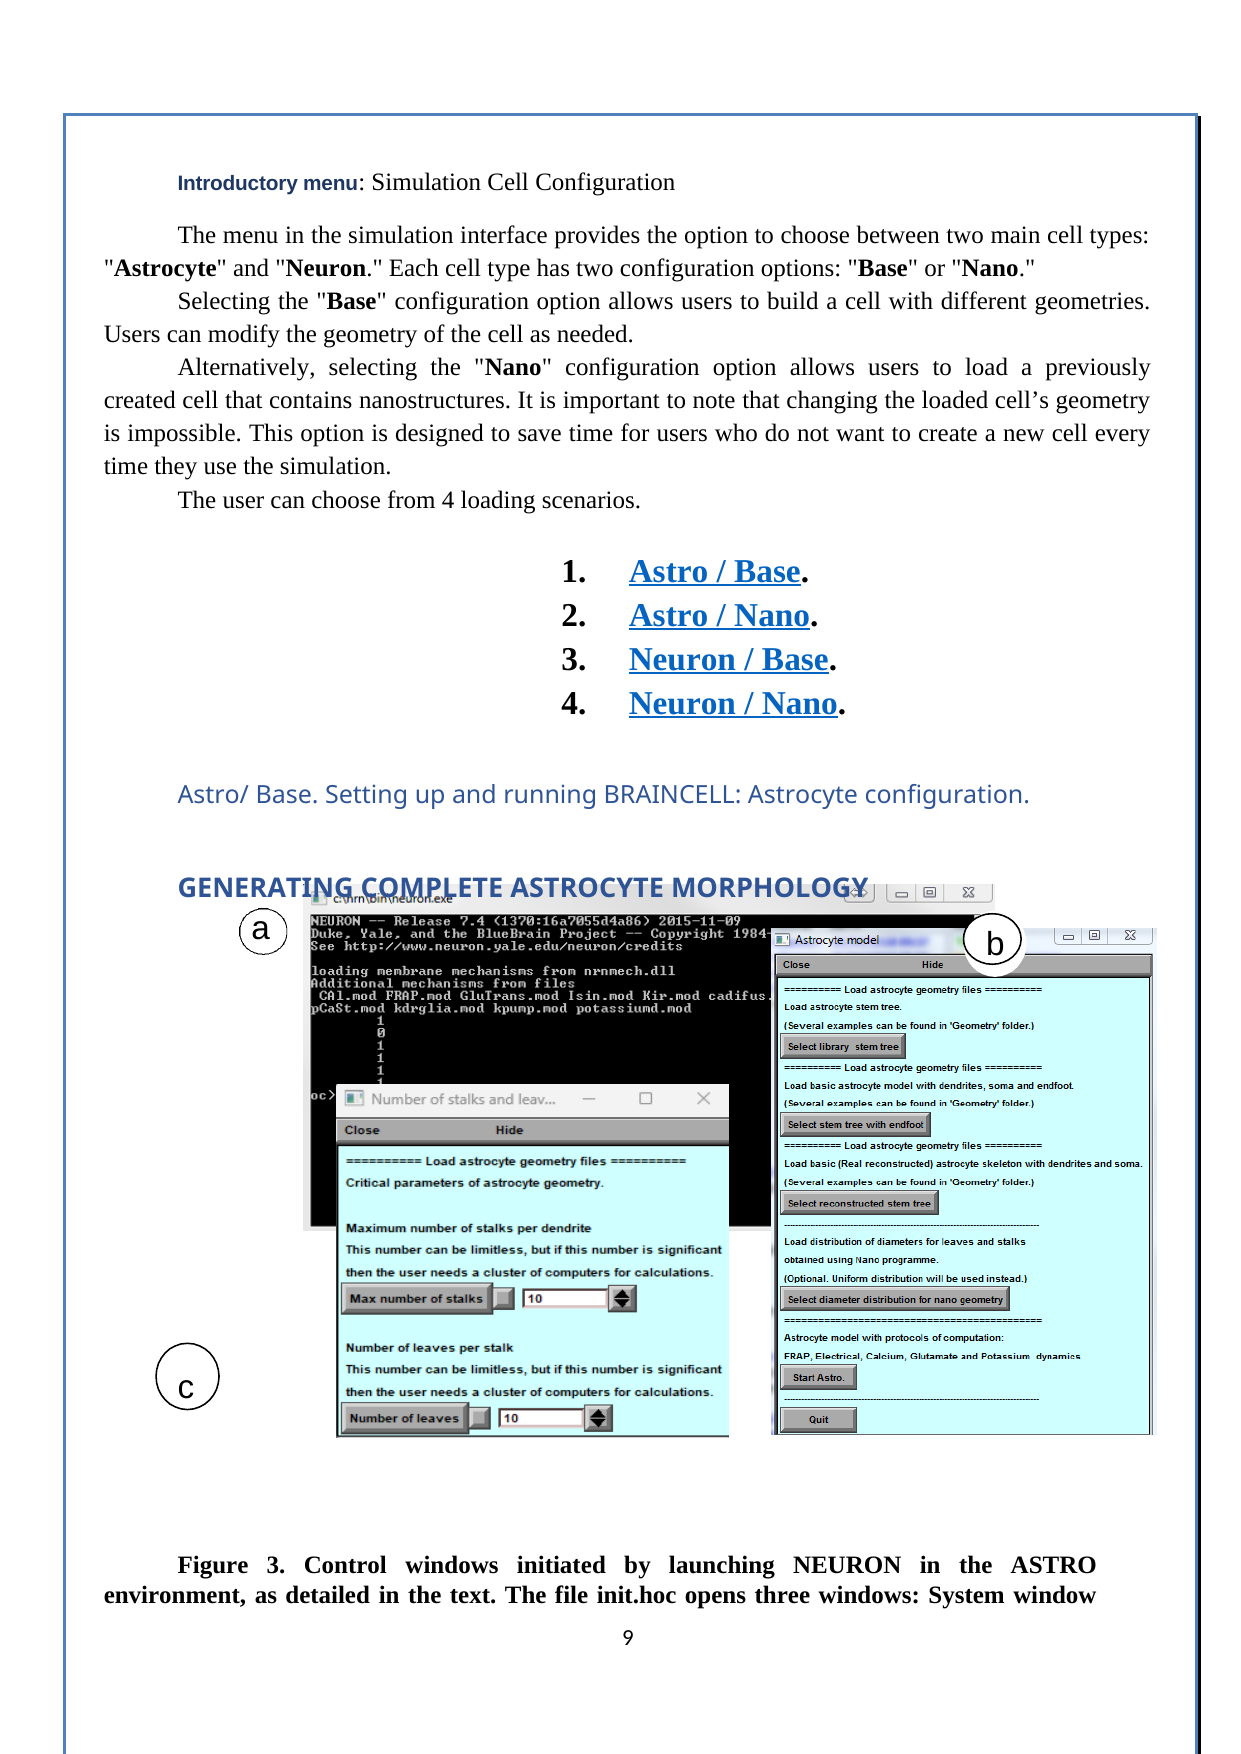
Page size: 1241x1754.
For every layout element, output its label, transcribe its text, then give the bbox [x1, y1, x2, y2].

text Introductory menu: Simulation Cell Configuration [103, 170, 1152, 195]
text Alternatively, selecting the "Nano" configuration option allows users to load a previously created cell that contains nanostructures. It is important to note that changing the loaded cell’s geometry is impossible. This option is designed to save time for users who do not want to create a new cell every time they use the simulation. [103, 352, 1152, 481]
text a b [103, 908, 1154, 962]
text The user can choose from 4 loading scenarios. [103, 485, 1152, 513]
text The menu in the simulation interface provides the option to choose between two main cell types: "Astrocyte" and "Neuron." Each cell type has two configuration options: "Base" or "Nano." [103, 220, 1152, 282]
picture [336, 1405, 729, 1438]
picture [303, 928, 1157, 1435]
text c [103, 1367, 1154, 1405]
text Selecting the "Base" configuration option allows users to build a cell with different geometries. Users can modify the geometry of the cell as needed. [103, 286, 1152, 348]
subtitle GENERATING COMPLETE ASTROCYTE MORPHOLOGY [103, 868, 1152, 905]
subtitle Astro/ Base. Setting up and running BRAINCELL: Astrocyte configuration. [103, 777, 1152, 811]
list Astro / Nano. [487, 595, 1152, 633]
list Neuron / Nano. [487, 683, 1152, 721]
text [103, 1550, 1097, 1609]
list Neuron / Base. [487, 639, 1152, 677]
list Astro / Base. [487, 551, 1152, 589]
